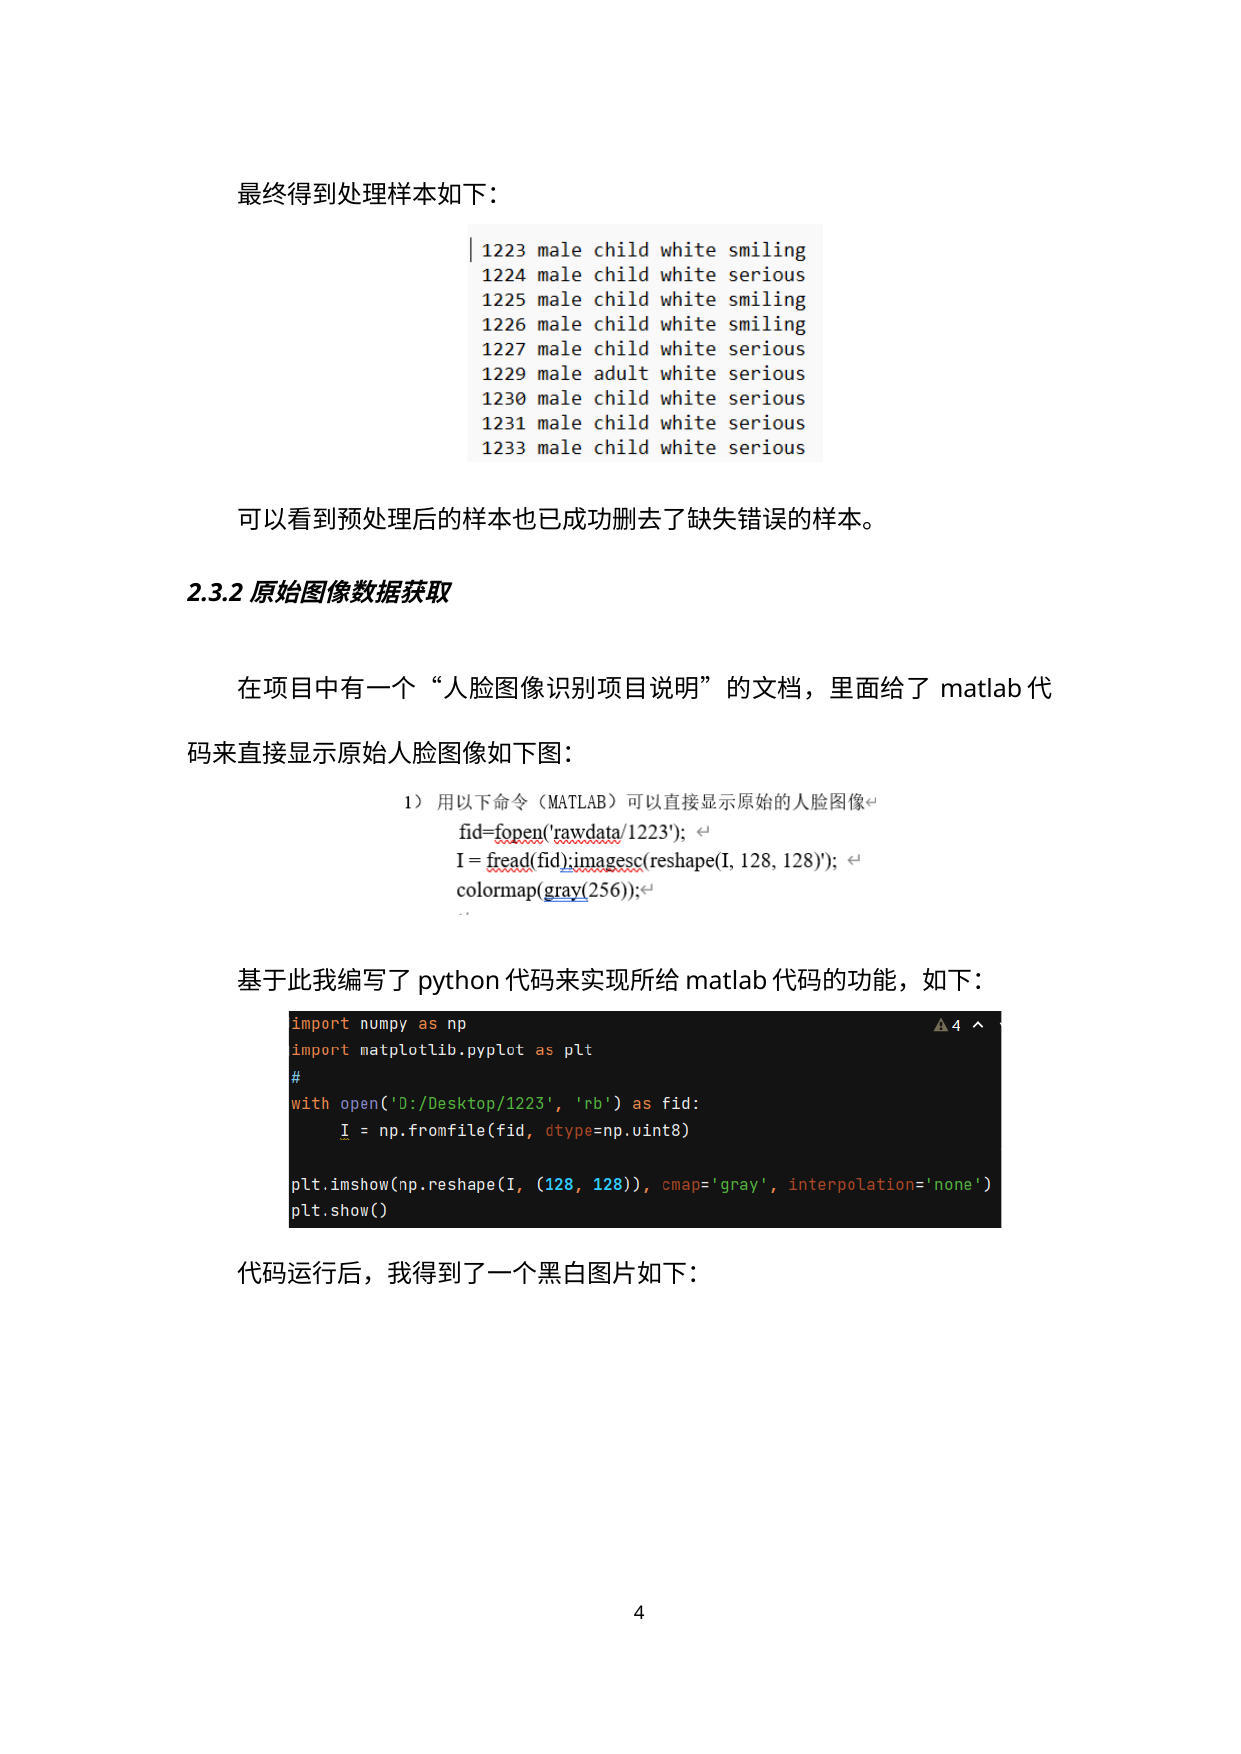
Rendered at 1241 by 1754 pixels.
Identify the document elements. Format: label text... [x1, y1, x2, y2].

subtitle 2.3.2 原始图像数据获取 [187, 558, 1053, 623]
picture [467, 224, 823, 462]
picture [393, 783, 897, 915]
text 最终得到处理样本如下： [187, 160, 1053, 225]
picture [288, 1011, 1002, 1228]
text 代码运行后，我得到了一个黑白图片如下： [187, 1239, 1053, 1304]
text 可以看到预处理后的样本也已成功删去了缺失错误的样本。 [187, 485, 1053, 550]
text 基于此我编写了python代码来实现所给matlab代码的功能，如下： [187, 946, 1053, 1011]
text 在项目中有一个“人脸图像识别项目说明”的文档，里面给了matlab代码来直接显示原始人脸图像如下图： [187, 654, 1053, 784]
